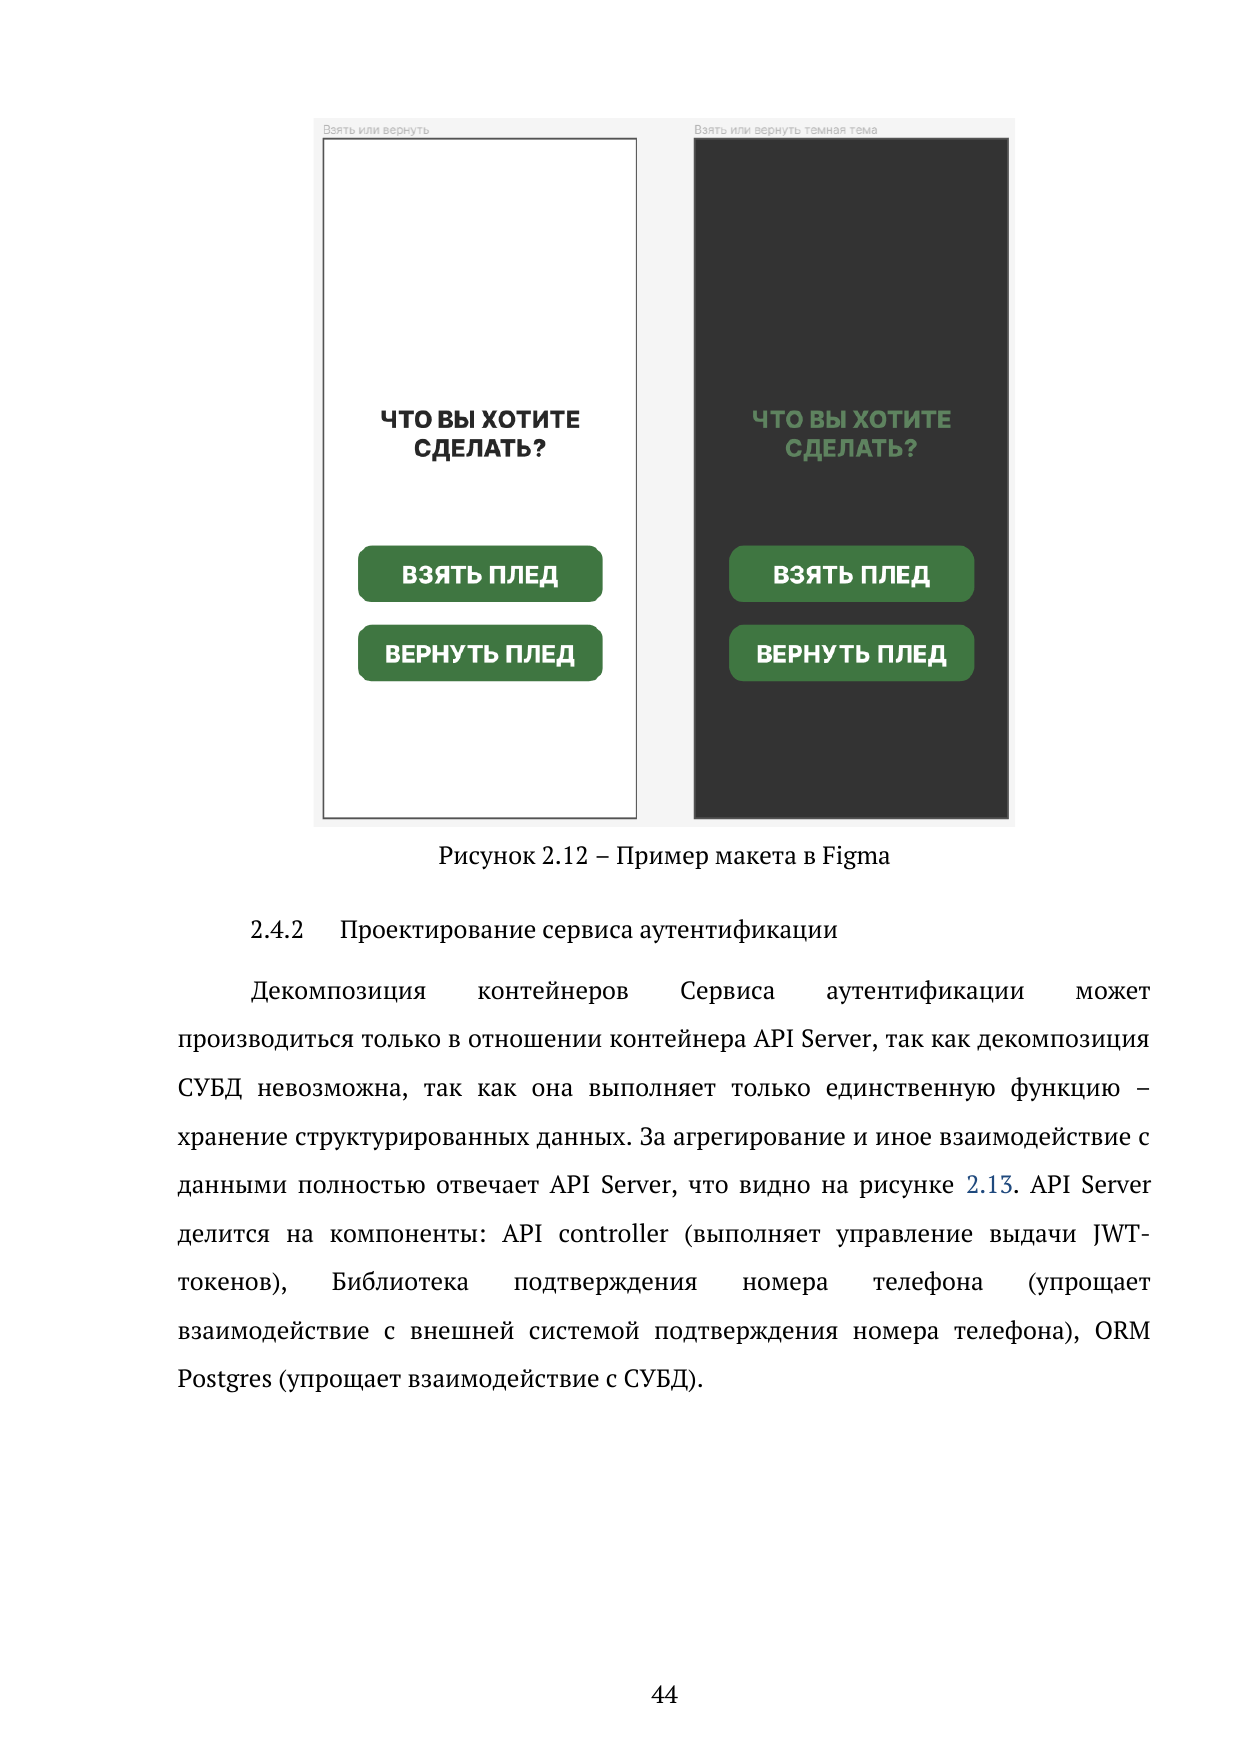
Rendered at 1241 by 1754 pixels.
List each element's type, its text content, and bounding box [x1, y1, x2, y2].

subtitle Проектирование сервиса аутентификации [250, 913, 1152, 945]
text Декомпозиция контейнеров Сервиса аутентификации может производиться только в отношении контейнера API Server, так как декомпозиция СУБД невозможна, так как она выполняет только единственную функцию – хранение структурированных данных. За агрегирование и иное взаимодействие с данными полностью отвечает API Server, что видно на рисунке 2.13. API Server делится на компоненты: API controller (выполняет управление выдачи JWT-токенов), Библиотека подтверждения номера телефона (упрощает взаимодействие с внешней системой подтверждения номера телефона), ORM Postgres (упрощает взаимодействие с СУБД). [177, 974, 1152, 1394]
picture [313, 118, 1016, 827]
text Рисунок 2.12 – Пример макета в Figma [177, 839, 1152, 872]
